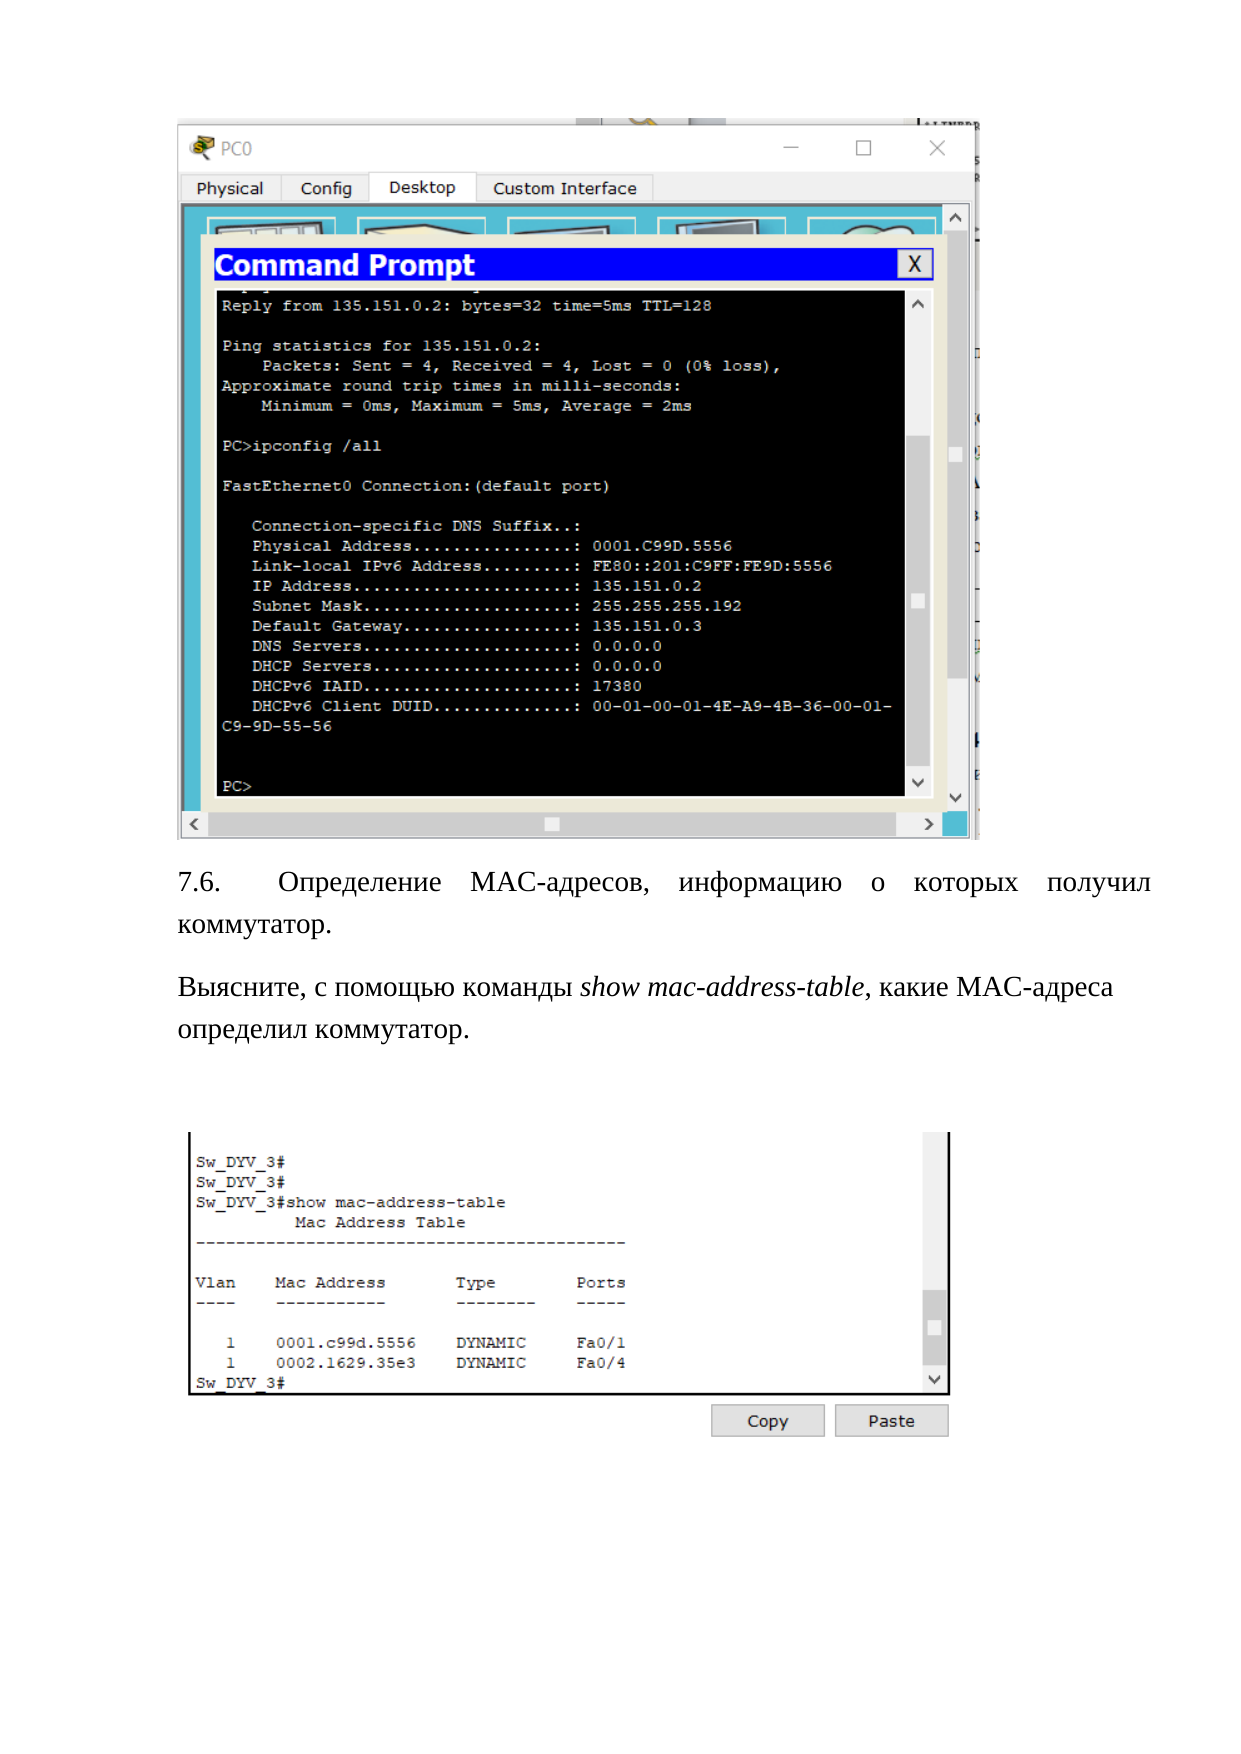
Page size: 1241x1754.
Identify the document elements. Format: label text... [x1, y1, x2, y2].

picture [177, 1132, 959, 1447]
text 7.6. Определение MAC-адресов, информацию о которых получил коммутатор. [177, 864, 1152, 940]
picture [177, 118, 980, 840]
text Выясните, с помощью команды show mac-address-table, какие MAC-адреса определил коммутатор. [177, 969, 1152, 1044]
